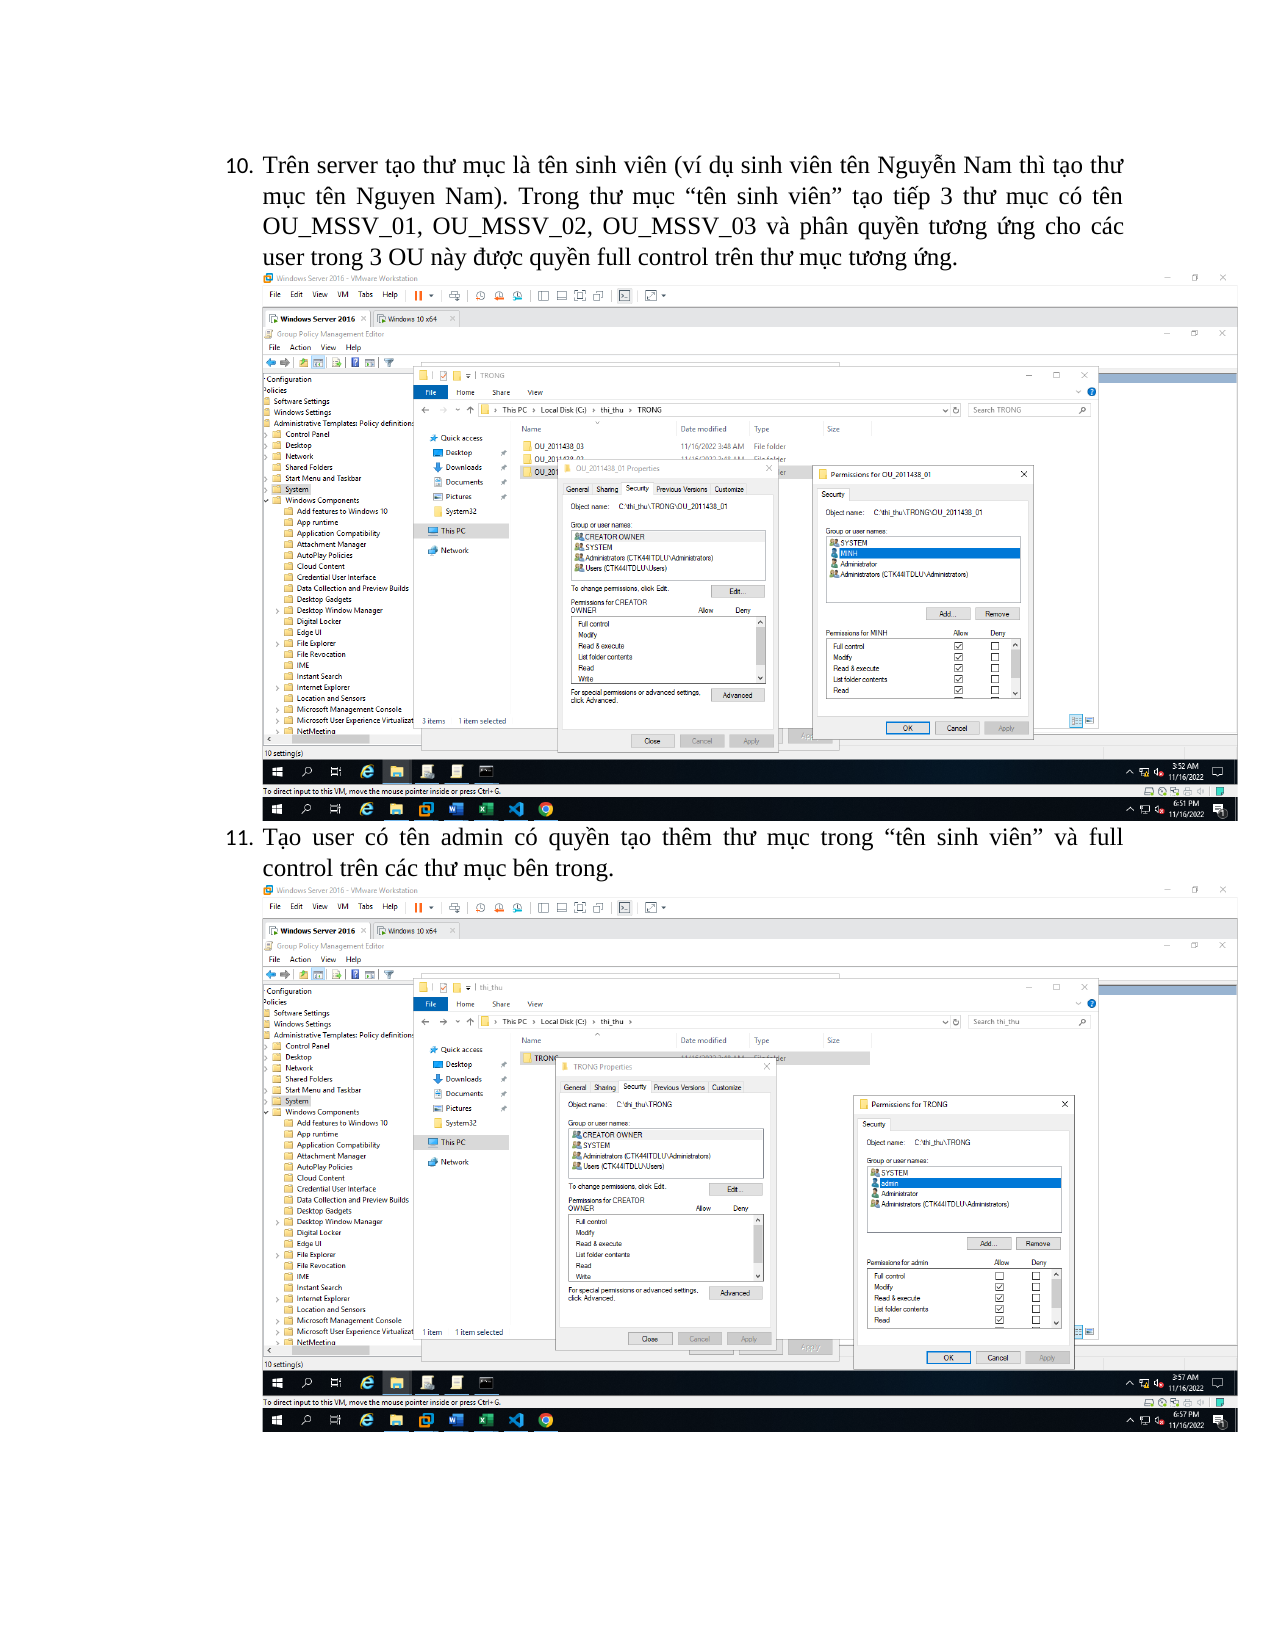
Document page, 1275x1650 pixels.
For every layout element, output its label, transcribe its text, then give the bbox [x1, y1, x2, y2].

picture [262, 272, 1238, 821]
list Trên server tạo thư mục là tên sinh viên (ví dụ sinh viên tên Nguyễn Nam thì tạo thư mục tên Nguyen Nam). Trong thư mục “tên sinh viên” tạo tiếp 3 thư mục có tên OU_MSSV_01, OU_MSSV_02, OU_MSSV_03 và phân quyền tương ứng cho các user trong 3 OU này được quyền full control trên thư mục tương ứng. [225, 150, 1125, 270]
list Tạo user có tên admin có quyền tạo thêm thư mục trong “tên sinh viên” và full control trên các thư mục bên trong. [225, 822, 1125, 882]
picture [262, 883, 1238, 1432]
